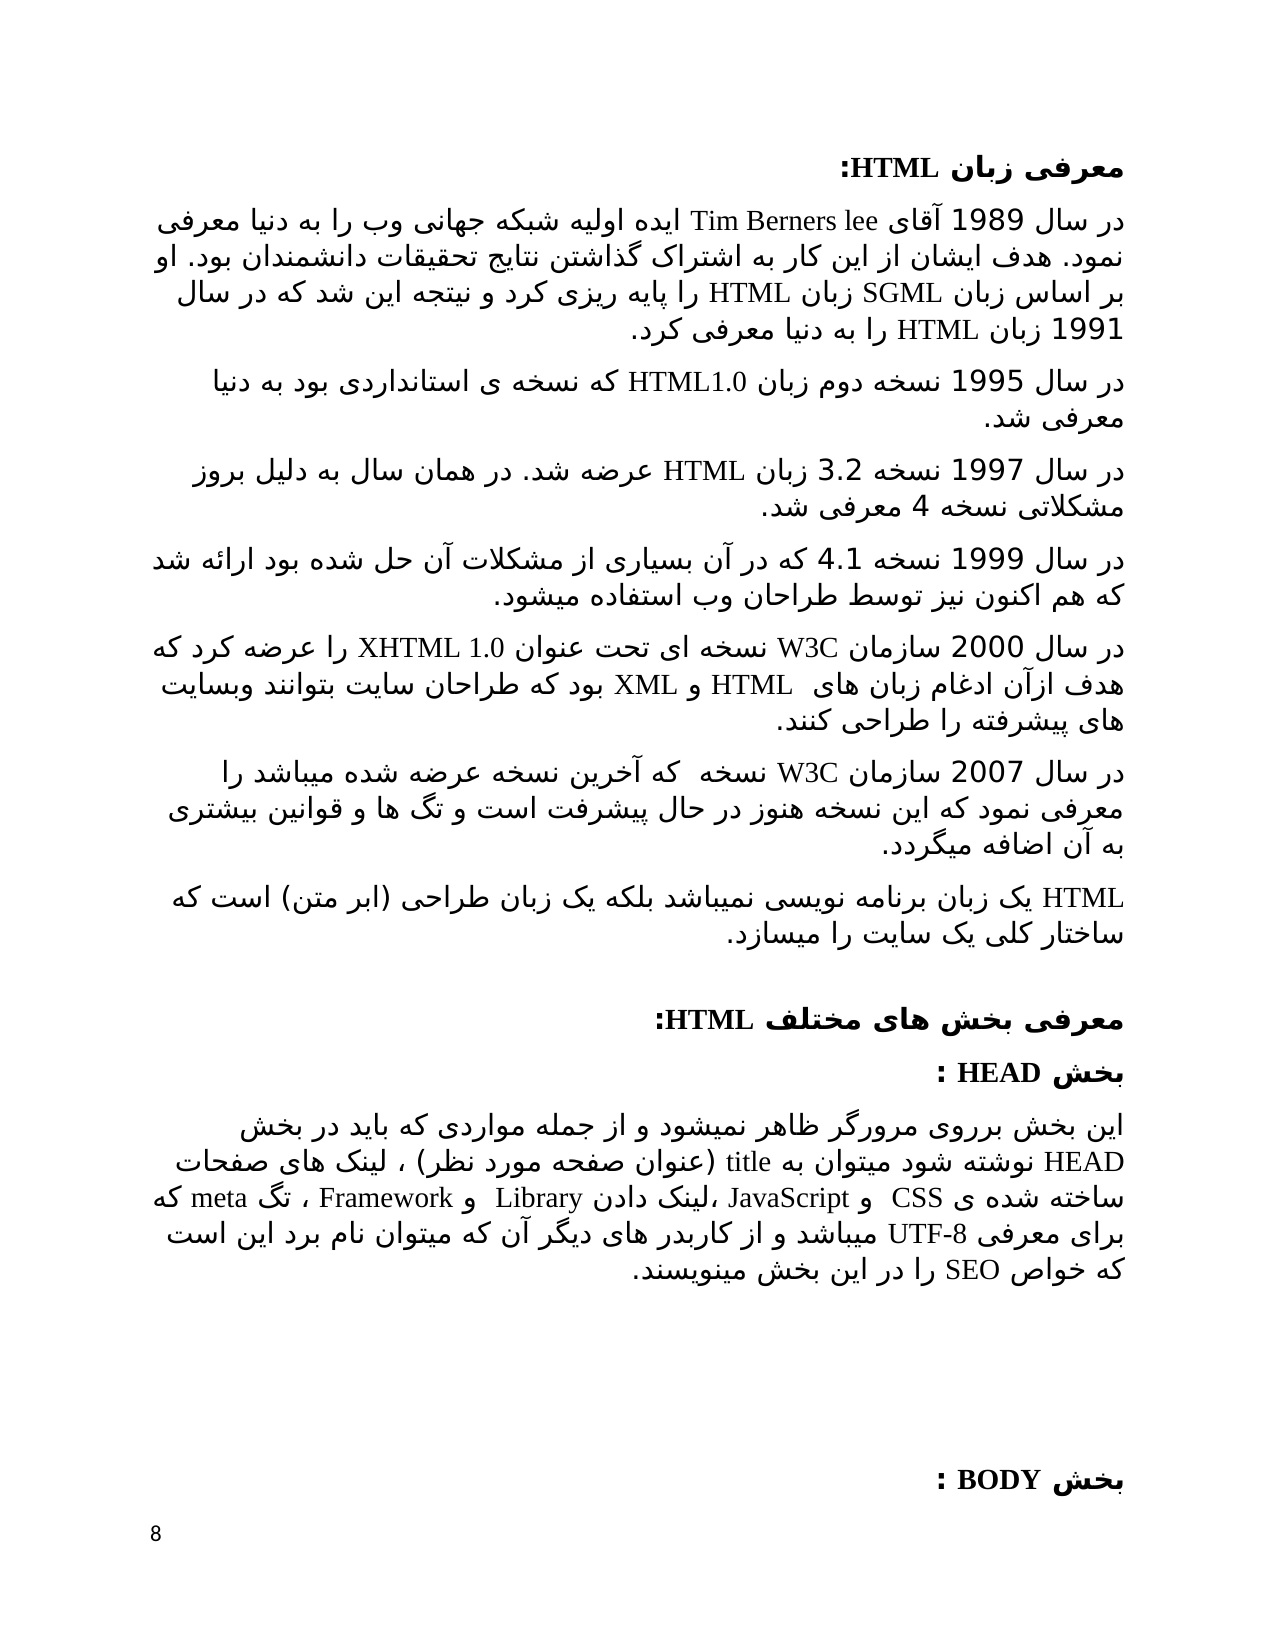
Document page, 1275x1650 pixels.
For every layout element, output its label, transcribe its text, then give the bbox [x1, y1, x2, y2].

text معرفی زبان HTML: [150, 150, 1125, 184]
text این بخش برروی مرورگر ظاهر نمیشود و از جمله مواردی که باید در بخش HEAD نوشته شود میتوان به title (عنوان صفحه مورد نظر) ، لینک های صفحات ساخته شده ی CSS و JavaScript ،لینک دادن Library و Framework ، تگ meta که برای معرفی UTF-8 میباشد و از کاربدر های دیگر آن که میتوان نام برد این است که خواص SEO را در این بخش مینویسند. [150, 1108, 1125, 1287]
text بخش BODY : [150, 1462, 1125, 1496]
text در سال 1999 نسخه 4.1 که در آن بسیاری از مشکلات آن حل شده بود ارائه شد که هم اکنون نیز توسط طراحان وب استفاده میشود. [150, 542, 1125, 612]
text HTML یک زبان برنامه نویسی نمیباشد بلکه یک زبان طراحی (ابر متن) است که ساختار کلی یک سایت را میسازد. [150, 880, 1125, 950]
text در سال 2007 سازمان W3C نسخه که آخرین نسخه عرضه شده میباشد را معرفی نمود که این نسخه هنوز در حال پیشرفت است و تگ ها و قوانین بیشتری به آن اضافه میگردد. [150, 756, 1125, 862]
text در سال 1989 آقای Tim Berners lee ایده اولیه شبکه جهانی وب را به دنیا معرفی نمود. هدف ایشان از این کار به اشتراک گذاشتن نتایج تحقیقات دانشمندان بود. او بر اساس زبان SGML زبان HTML را پایه ریزی کرد و نیتجه این شد که در سال 1991 زبان HTML را به دنیا معرفی کرد. [150, 203, 1125, 346]
text در سال 1995 نسخه دوم زبان HTML1.0 که نسخه ی استانداردی بود به دنیا معرفی شد. [150, 364, 1125, 435]
text بخش HEAD : [150, 1055, 1125, 1089]
text در سال 2000 سازمان W3C نسخه ای تحت عنوان XHTML 1.0 را عرضه کرد که هدف ازآن ادغام زبان های HTML و XML بود که طراحان سایت بتوانند وبسایت های پیشرفته را طراحی کنند. [150, 631, 1125, 737]
text در سال 1997 نسخه 3.2 زبان HTML عرضه شد. در همان سال به دلیل بروز مشکلاتی نسخه 4 معرفی شد. [150, 453, 1125, 523]
text معرفی بخش های مختلف HTML: [150, 1002, 1125, 1037]
